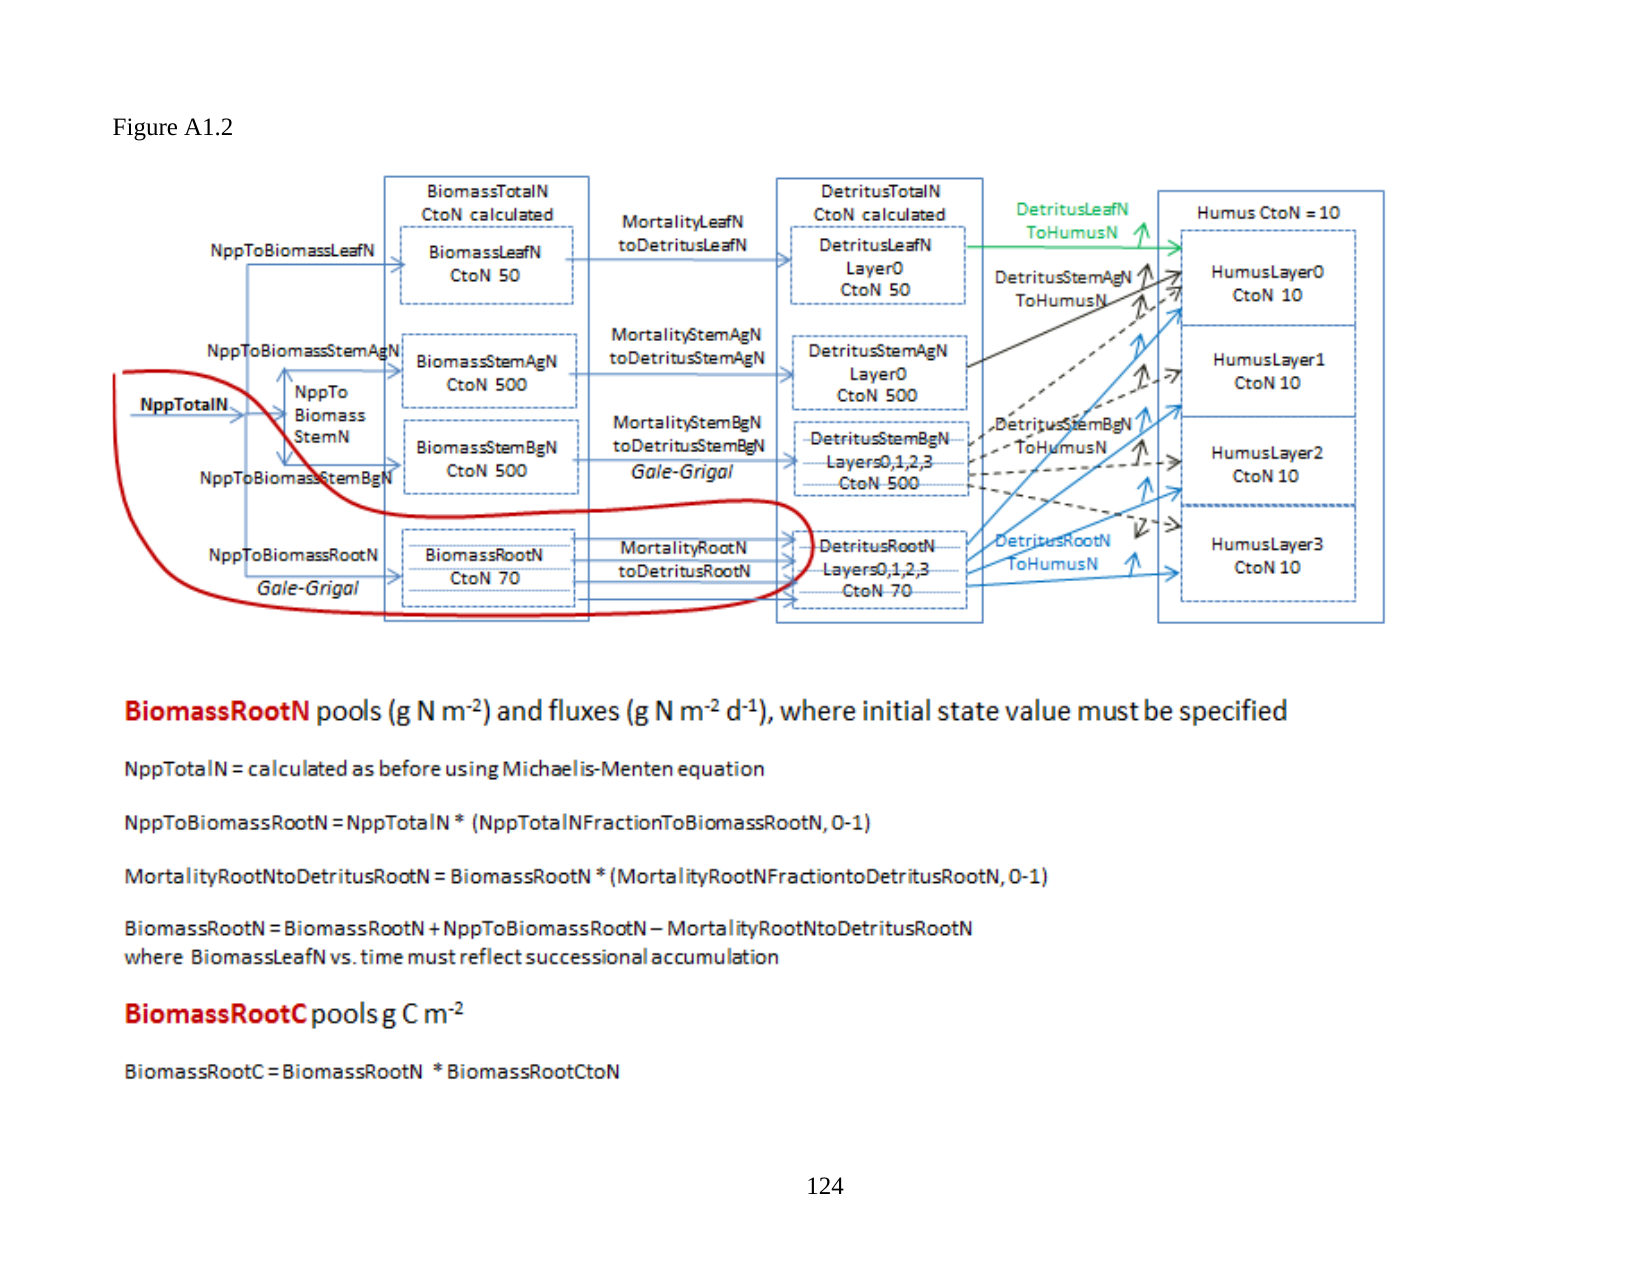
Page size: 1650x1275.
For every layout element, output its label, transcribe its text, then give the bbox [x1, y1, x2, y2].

text Figure A1.2 [112, 112, 1537, 141]
picture [112, 170, 1412, 1097]
